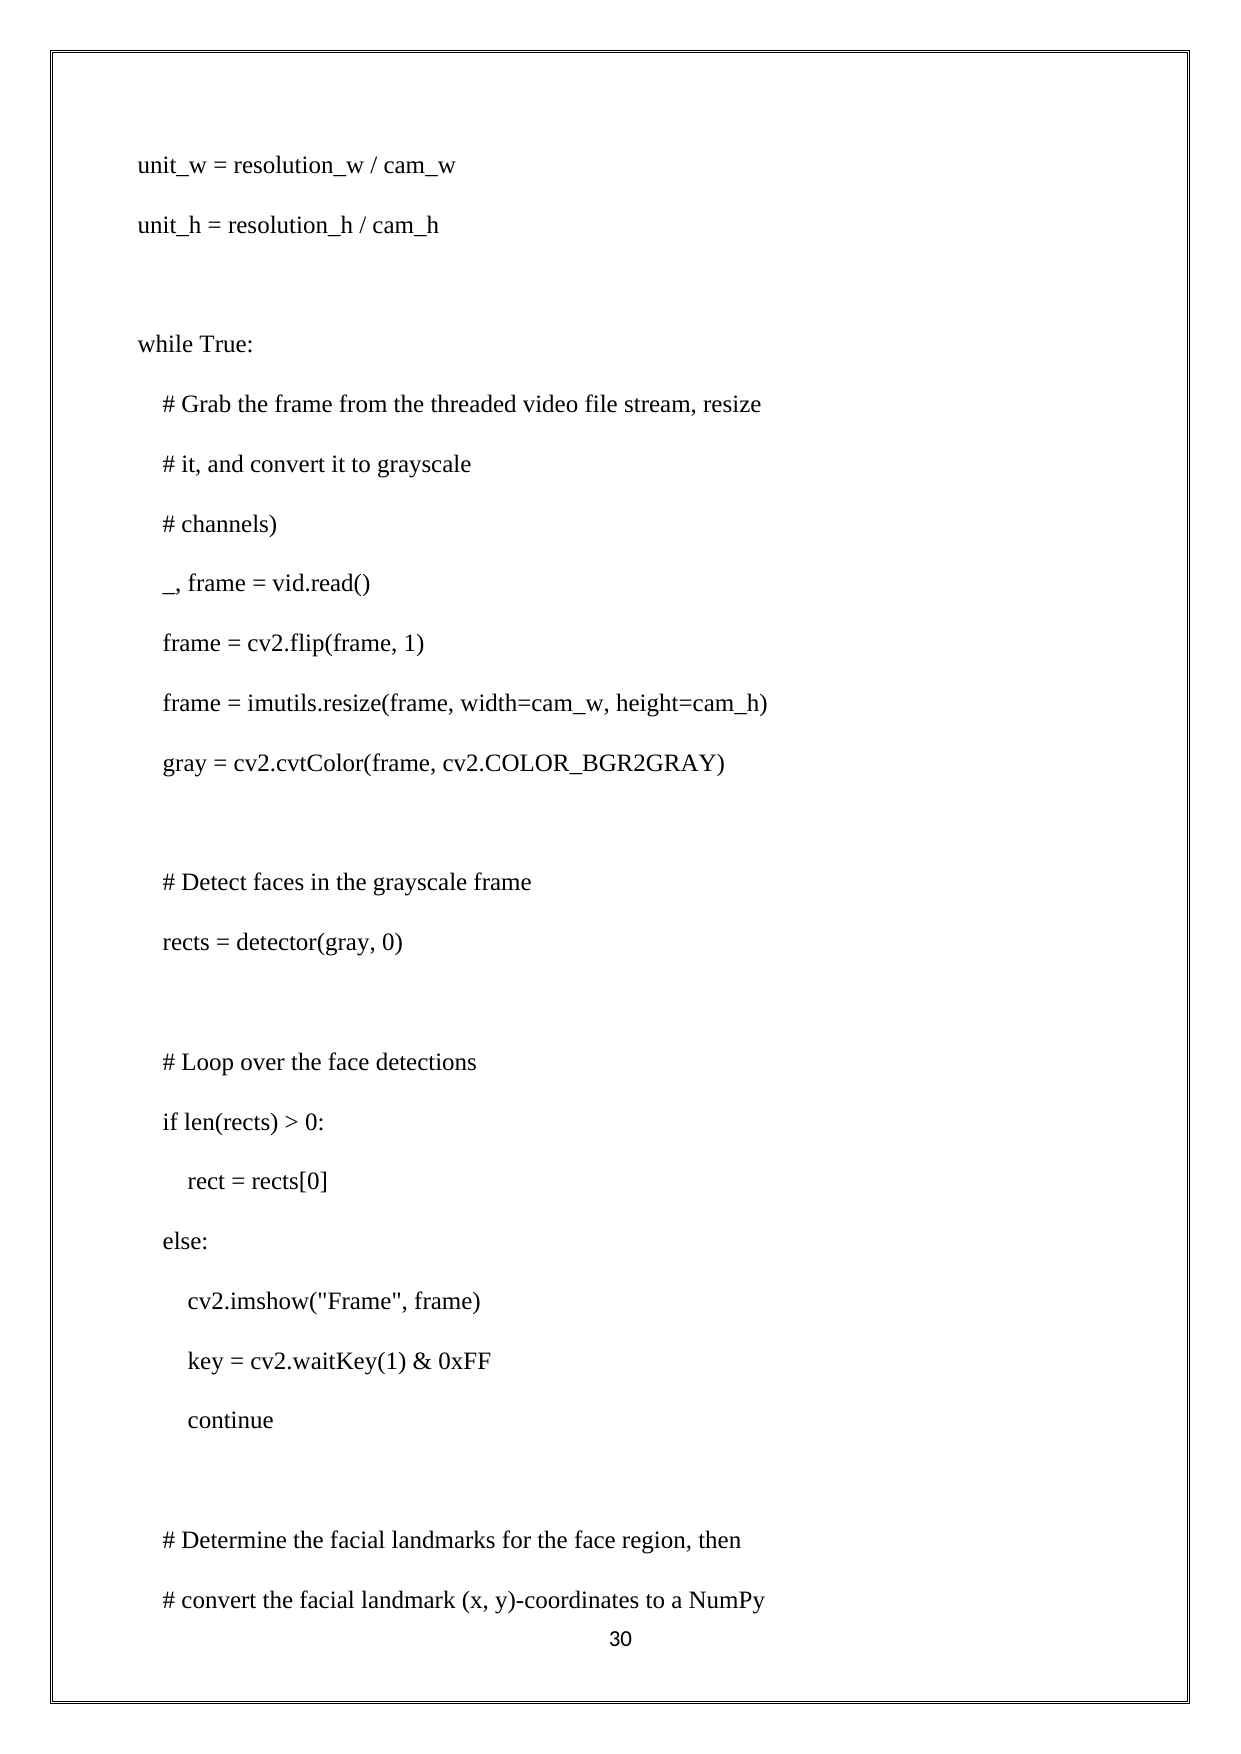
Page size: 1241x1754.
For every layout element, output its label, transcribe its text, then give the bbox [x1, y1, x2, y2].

text # Detect faces in the grayscale frame [112, 867, 1128, 896]
text key = cv2.waitKey(1) & 0xFF [112, 1346, 1128, 1374]
text # channels) [112, 509, 1128, 537]
text rect = rects[0] [112, 1166, 1128, 1195]
text # Determine the facial landmarks for the face region, then [112, 1525, 1128, 1554]
text rects = detector(gray, 0) [112, 927, 1128, 956]
text cv2.imshow("Frame", frame) [112, 1286, 1128, 1315]
text if len(rects) > 0: [112, 1107, 1128, 1135]
text # it, and convert it to grayscale [112, 449, 1128, 478]
text else: [112, 1226, 1128, 1255]
text frame = cv2.flip(frame, 1) [112, 628, 1128, 657]
text unit_w = resolution_w / cam_w [112, 150, 1128, 179]
text frame = imutils.resize(frame, width=cam_w, height=cam_h) [112, 688, 1128, 717]
text unit_h = resolution_h / cam_h [112, 210, 1128, 238]
text _, frame = vid.read() [112, 568, 1128, 597]
text # convert the facial landmark (x, y)-coordinates to a NumPy [112, 1585, 1128, 1614]
text while True: [112, 329, 1128, 358]
text # Loop over the face detections [112, 1047, 1128, 1076]
text continue [112, 1406, 1128, 1434]
text # Grab the frame from the threaded video file stream, resize [112, 389, 1128, 418]
text gray = cv2.cvtColor(frame, cv2.COLOR_BGR2GRAY) [112, 748, 1128, 777]
